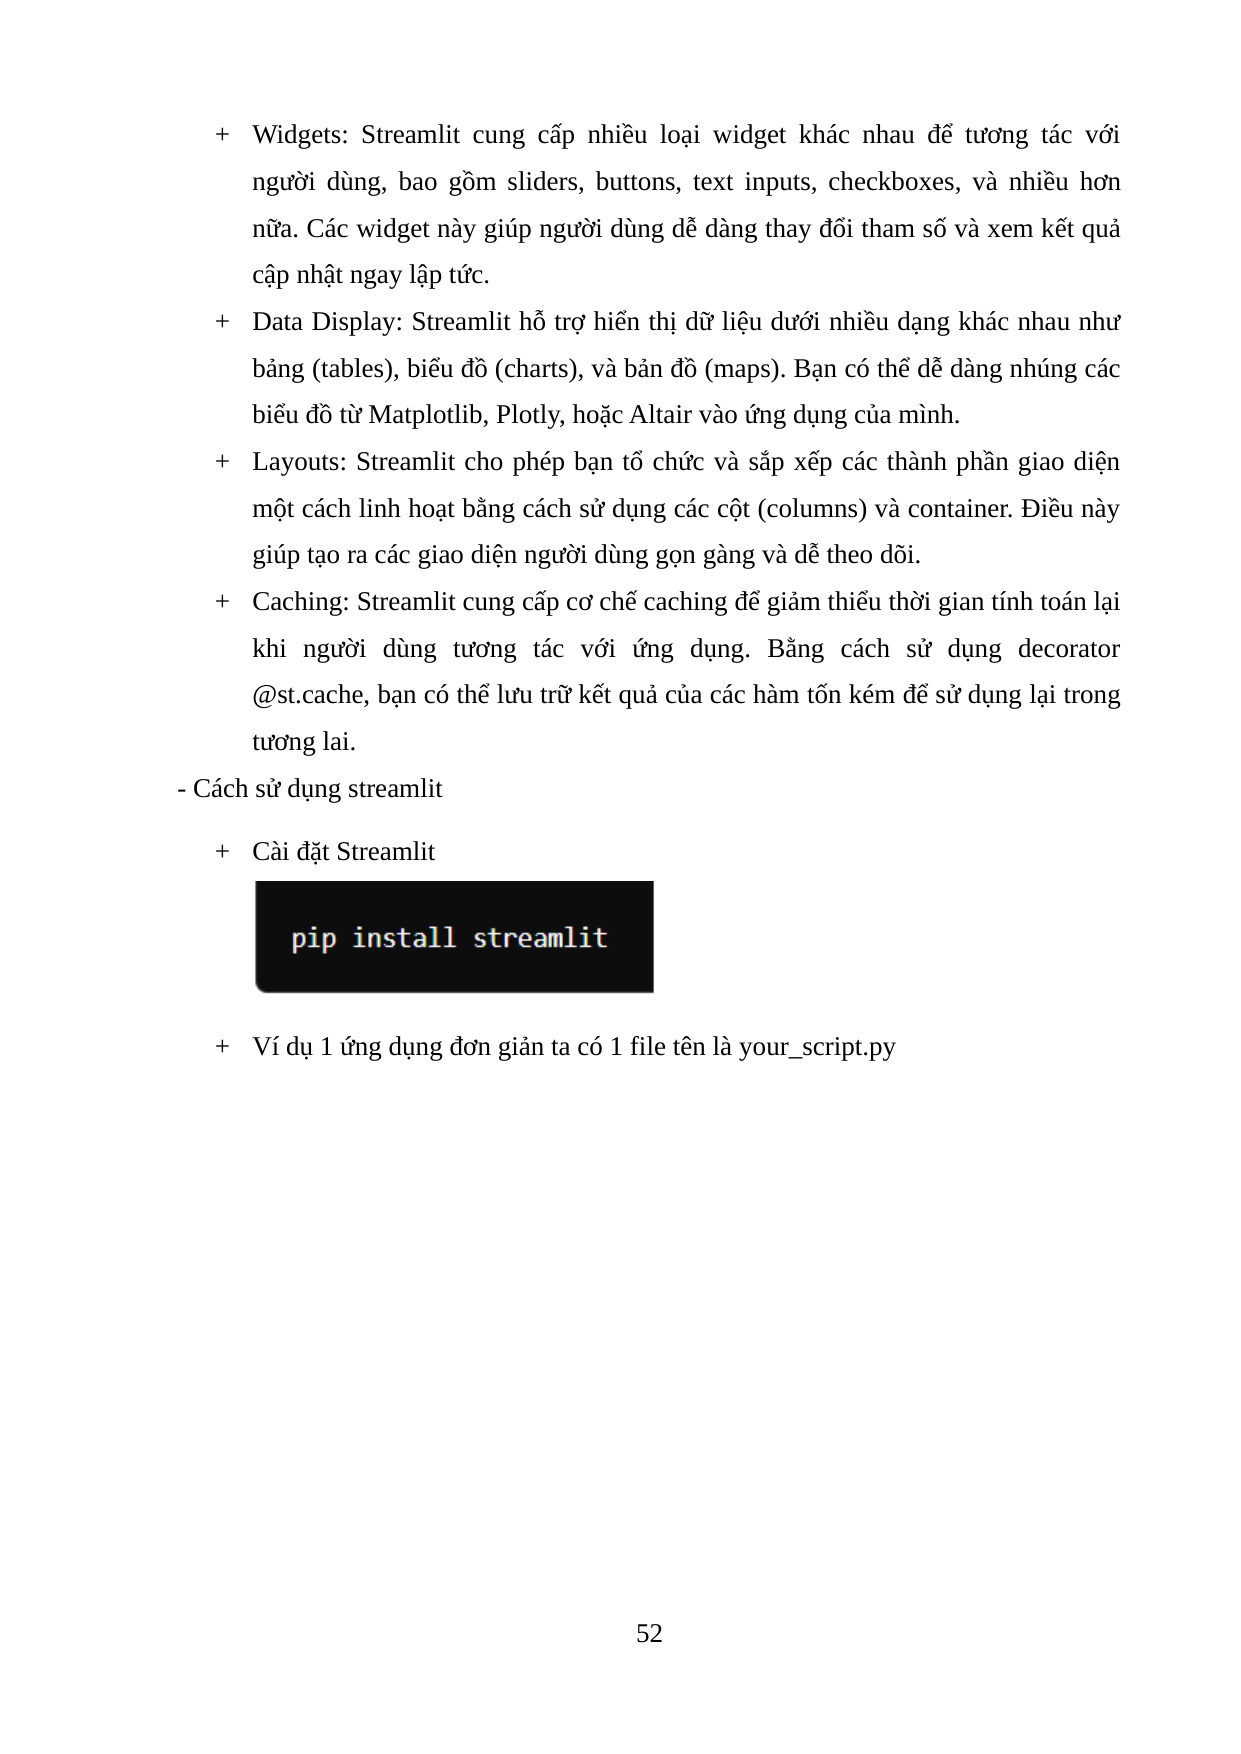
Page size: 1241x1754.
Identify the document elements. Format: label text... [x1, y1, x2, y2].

list Cài đặt Streamlit [214, 835, 1122, 866]
list Widgets: Streamlit cung cấp nhiều loại widget khác nhau để tương tác với người dùng, bao gồm sliders, buttons, text inputs, checkboxes, và nhiều hơn nữa. Các widget này giúp người dùng dễ dàng thay đổi tham số và xem kết quả cập nhật ngay lập tức. [214, 118, 1122, 290]
list Data Display: Streamlit hỗ trợ hiển thị dữ liệu dưới nhiều dạng khác nhau như bảng (tables), biểu đồ (charts), và bản đồ (maps). Bạn có thể dễ dàng nhúng các biểu đồ từ Matplotlib, Plotly, hoặc Altair vào ứng dụng của mình. [214, 305, 1122, 430]
list Ví dụ 1 ứng dụng đơn giản ta có 1 file tên là your_script.py [214, 1030, 1122, 1061]
text - Cách sử dụng streamlit [177, 772, 1122, 803]
list Layouts: Streamlit cho phép bạn tổ chức và sắp xếp các thành phần giao diện một cách linh hoạt bằng cách sử dụng các cột (columns) và container. Điều này giúp tạo ra các giao diện người dùng gọn gàng và dễ theo dõi. [214, 445, 1122, 570]
picture [252, 881, 654, 998]
list Caching: Streamlit cung cấp cơ chế caching để giảm thiểu thời gian tính toán lại khi người dùng tương tác với ứng dụng. Bằng cách sử dụng decorator @st.cache, bạn có thể lưu trữ kết quả của các hàm tốn kém để sử dụng lại trong tương lai. [214, 585, 1122, 756]
